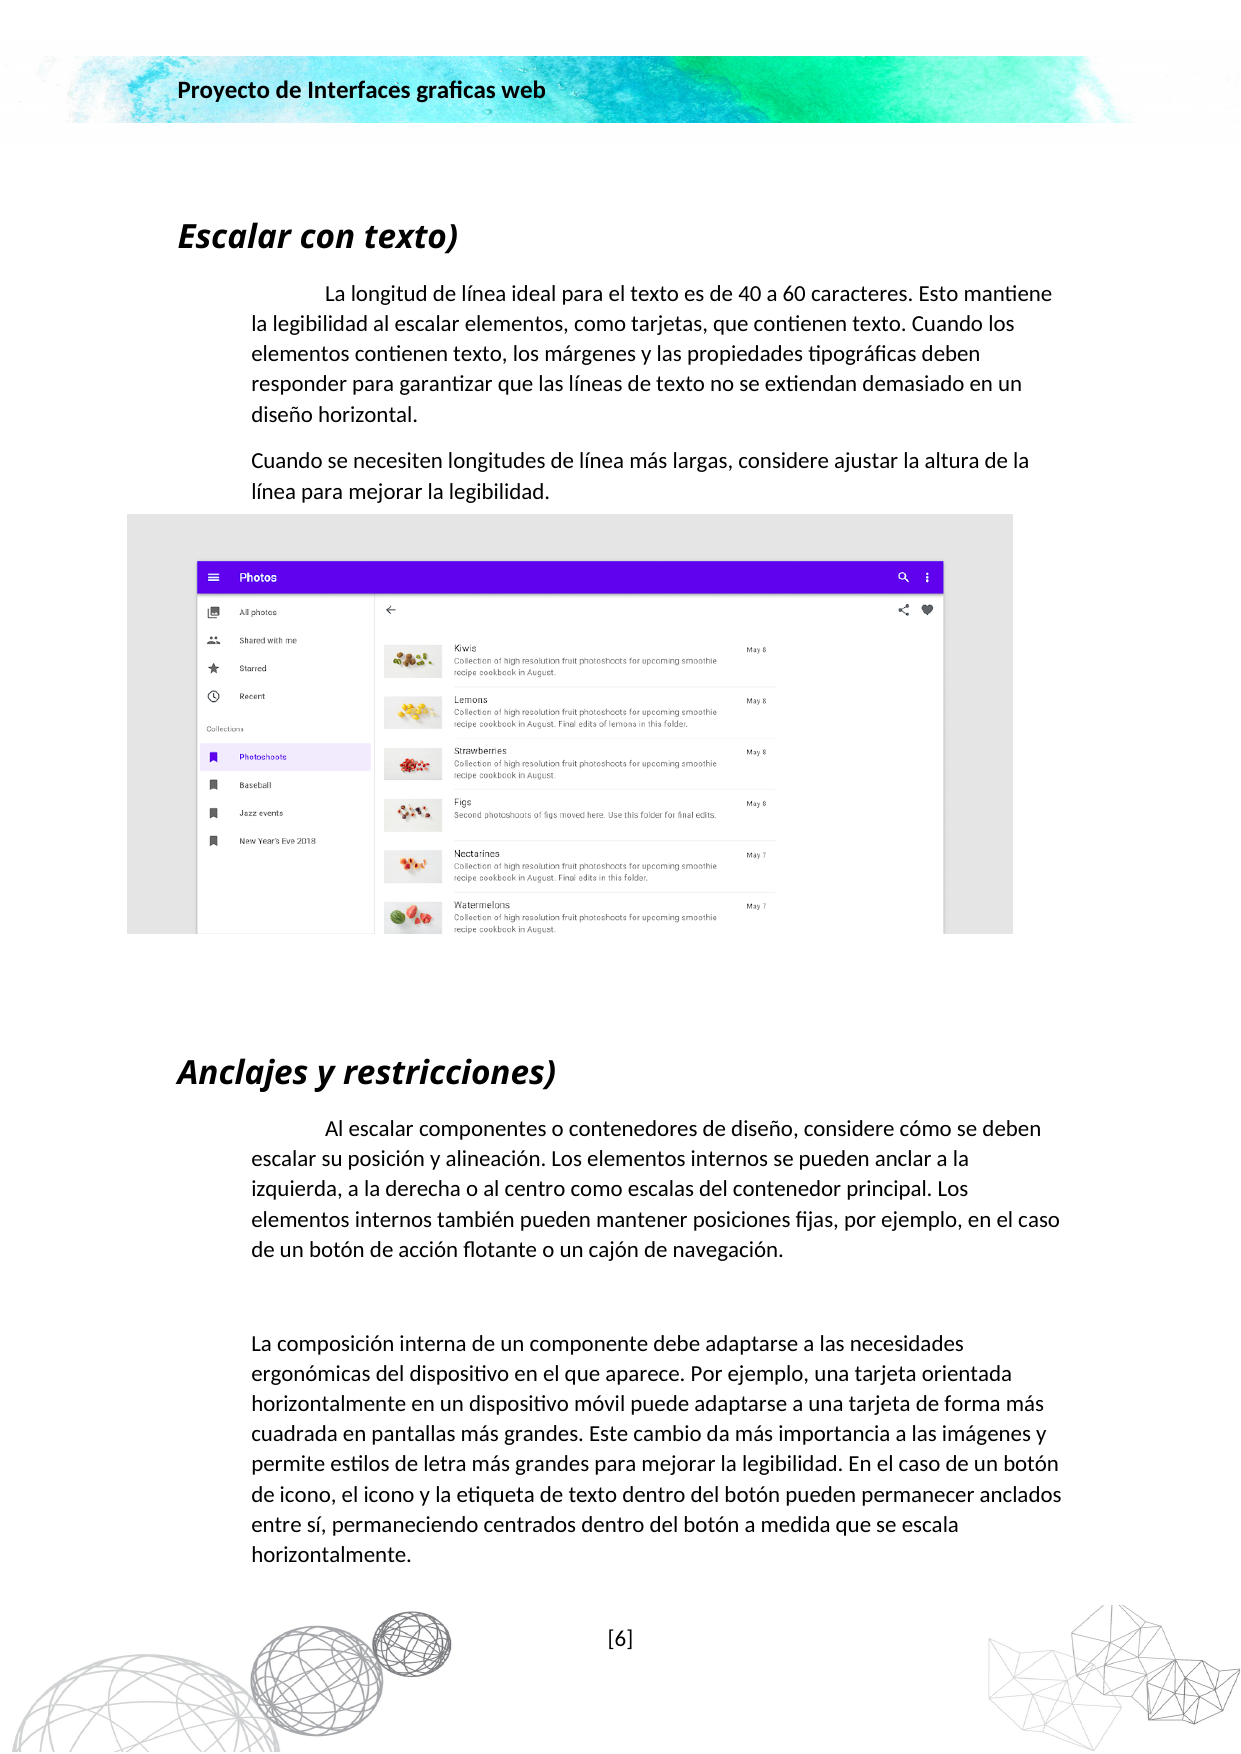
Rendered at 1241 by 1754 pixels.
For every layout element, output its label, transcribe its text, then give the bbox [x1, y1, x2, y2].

picture [1, 1605, 1241, 1752]
picture [127, 514, 1013, 934]
text La composición interna de un componente debe adaptarse a las necesidades ergonómicas del dispositivo en el que aparece. Por ejemplo, una tarjeta orientada horizontalmente en un dispositivo móvil puede adaptarse a una tarjeta de forma más cuadrada en pantallas más grandes. Este cambio da más importancia a las imágenes y permite estilos de letra más grandes para mejorar la legibilidad. En el caso de un botón de icono, el icono y la etiqueta de texto dentro del botón pueden permanecer anclados entre sí, permaneciendo centrados dentro del botón a medida que se escala horizontalmente. [251, 1329, 1063, 1568]
text La longitud de línea ideal para el texto es de 40 a 60 caracteres. Esto mantiene la legibilidad al escalar elementos, como tarjetas, que contienen texto. Cuando los elementos contienen texto, los márgenes y las propiedades tipográficas deben responder para garantizar que las líneas de texto no se extiendan demasiado en un diseño horizontal. [251, 279, 1063, 428]
text Al escalar componentes o contenedores de diseño, considere cómo se deben escalar su posición y alineación. Los elementos internos se pueden anclar a la izquierda, a la derecha o al centro como escalas del contenedor principal. Los elementos internos también pueden mantener posiciones fijas, por ejemplo, en el caso de un botón de acción flotante o un cajón de navegación. [251, 1114, 1063, 1263]
text Anclajes y restricciones) [177, 1048, 1063, 1094]
text Escalar con texto) [177, 213, 1063, 259]
text Cuando se necesiten longitudes de línea más largas, considere ajustar la altura de la línea para mejorar la legibilidad. [251, 447, 1063, 505]
picture [0, 39, 1240, 149]
